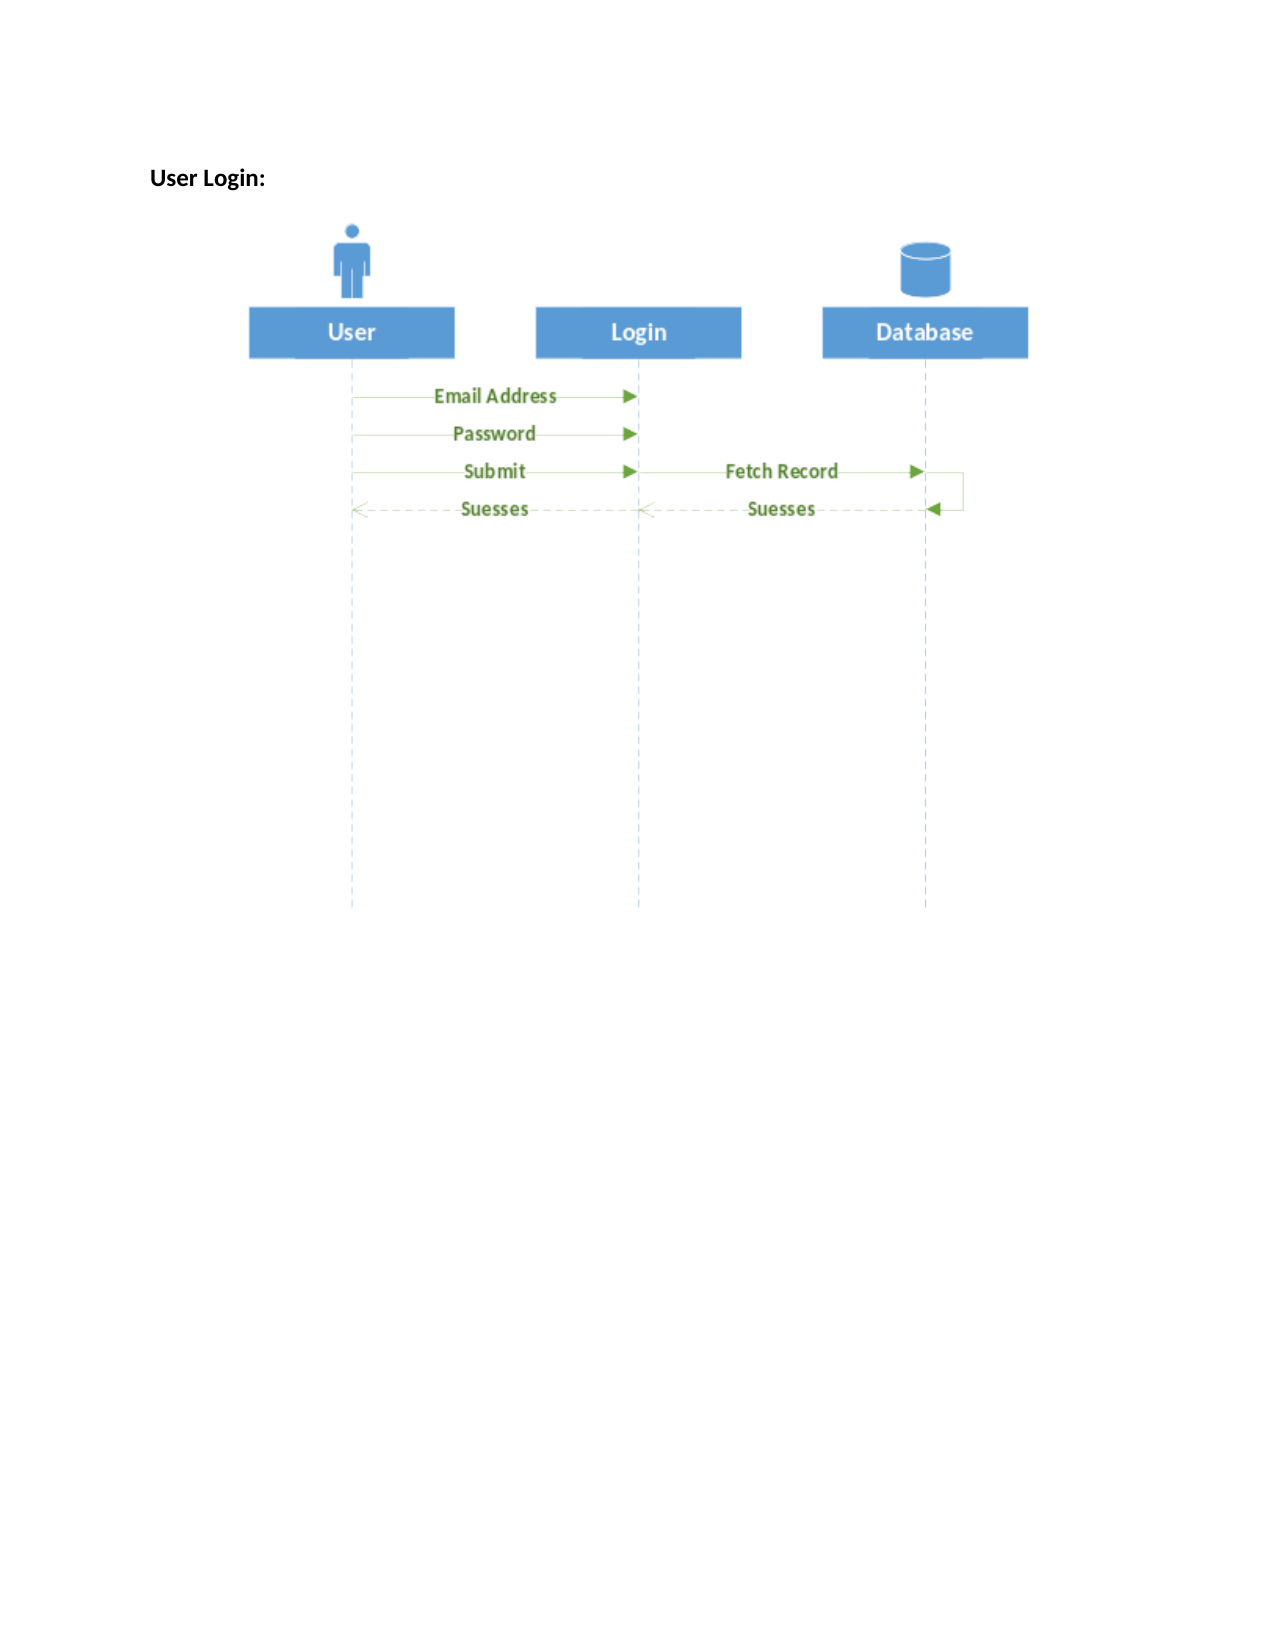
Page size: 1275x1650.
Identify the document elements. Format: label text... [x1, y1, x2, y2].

subtitle User Login: [150, 162, 1125, 193]
